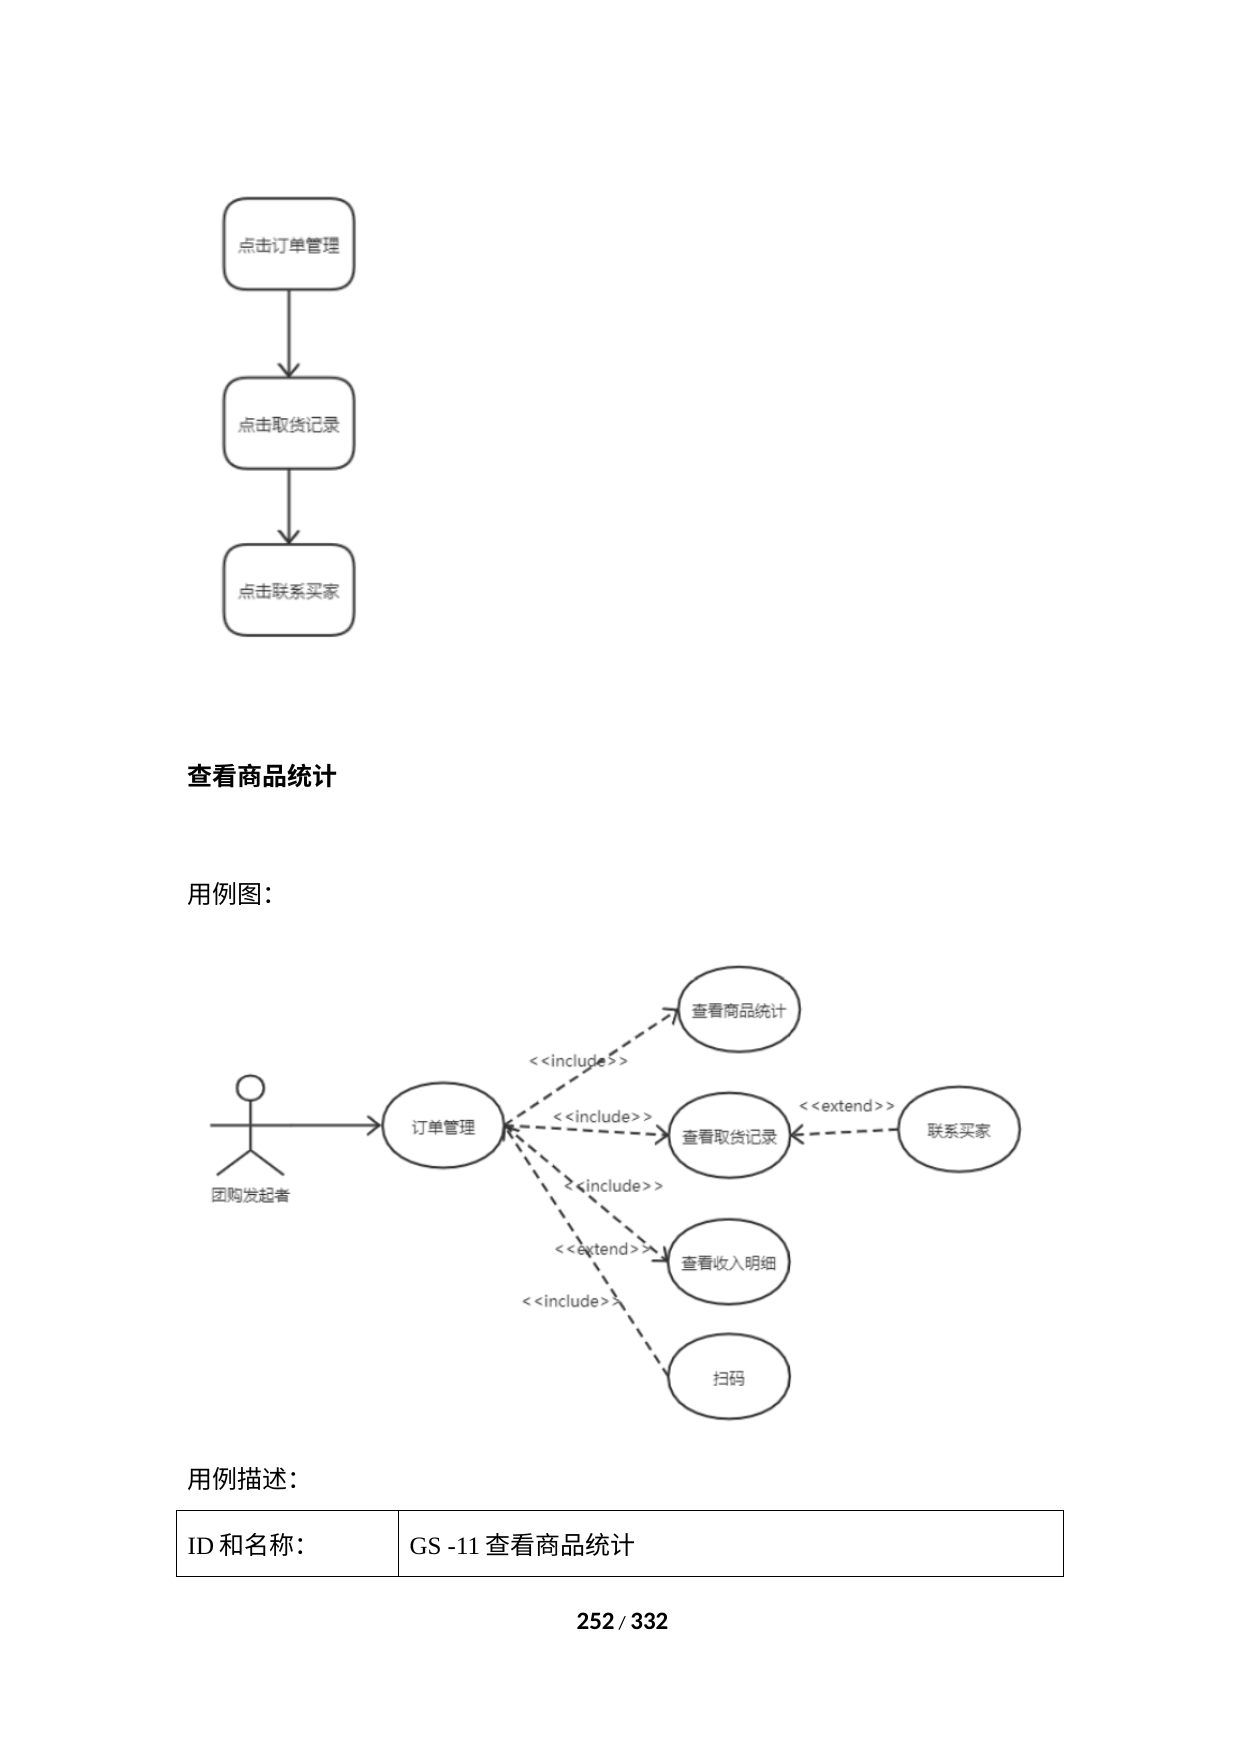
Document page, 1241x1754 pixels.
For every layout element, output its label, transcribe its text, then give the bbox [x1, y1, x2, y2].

text 查看商品统计 [187, 742, 1053, 807]
text 用例描述： [187, 1445, 1053, 1510]
picture [187, 925, 1053, 1433]
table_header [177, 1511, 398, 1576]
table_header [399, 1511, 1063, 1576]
picture [187, 170, 393, 674]
text 用例图： [187, 860, 1053, 925]
